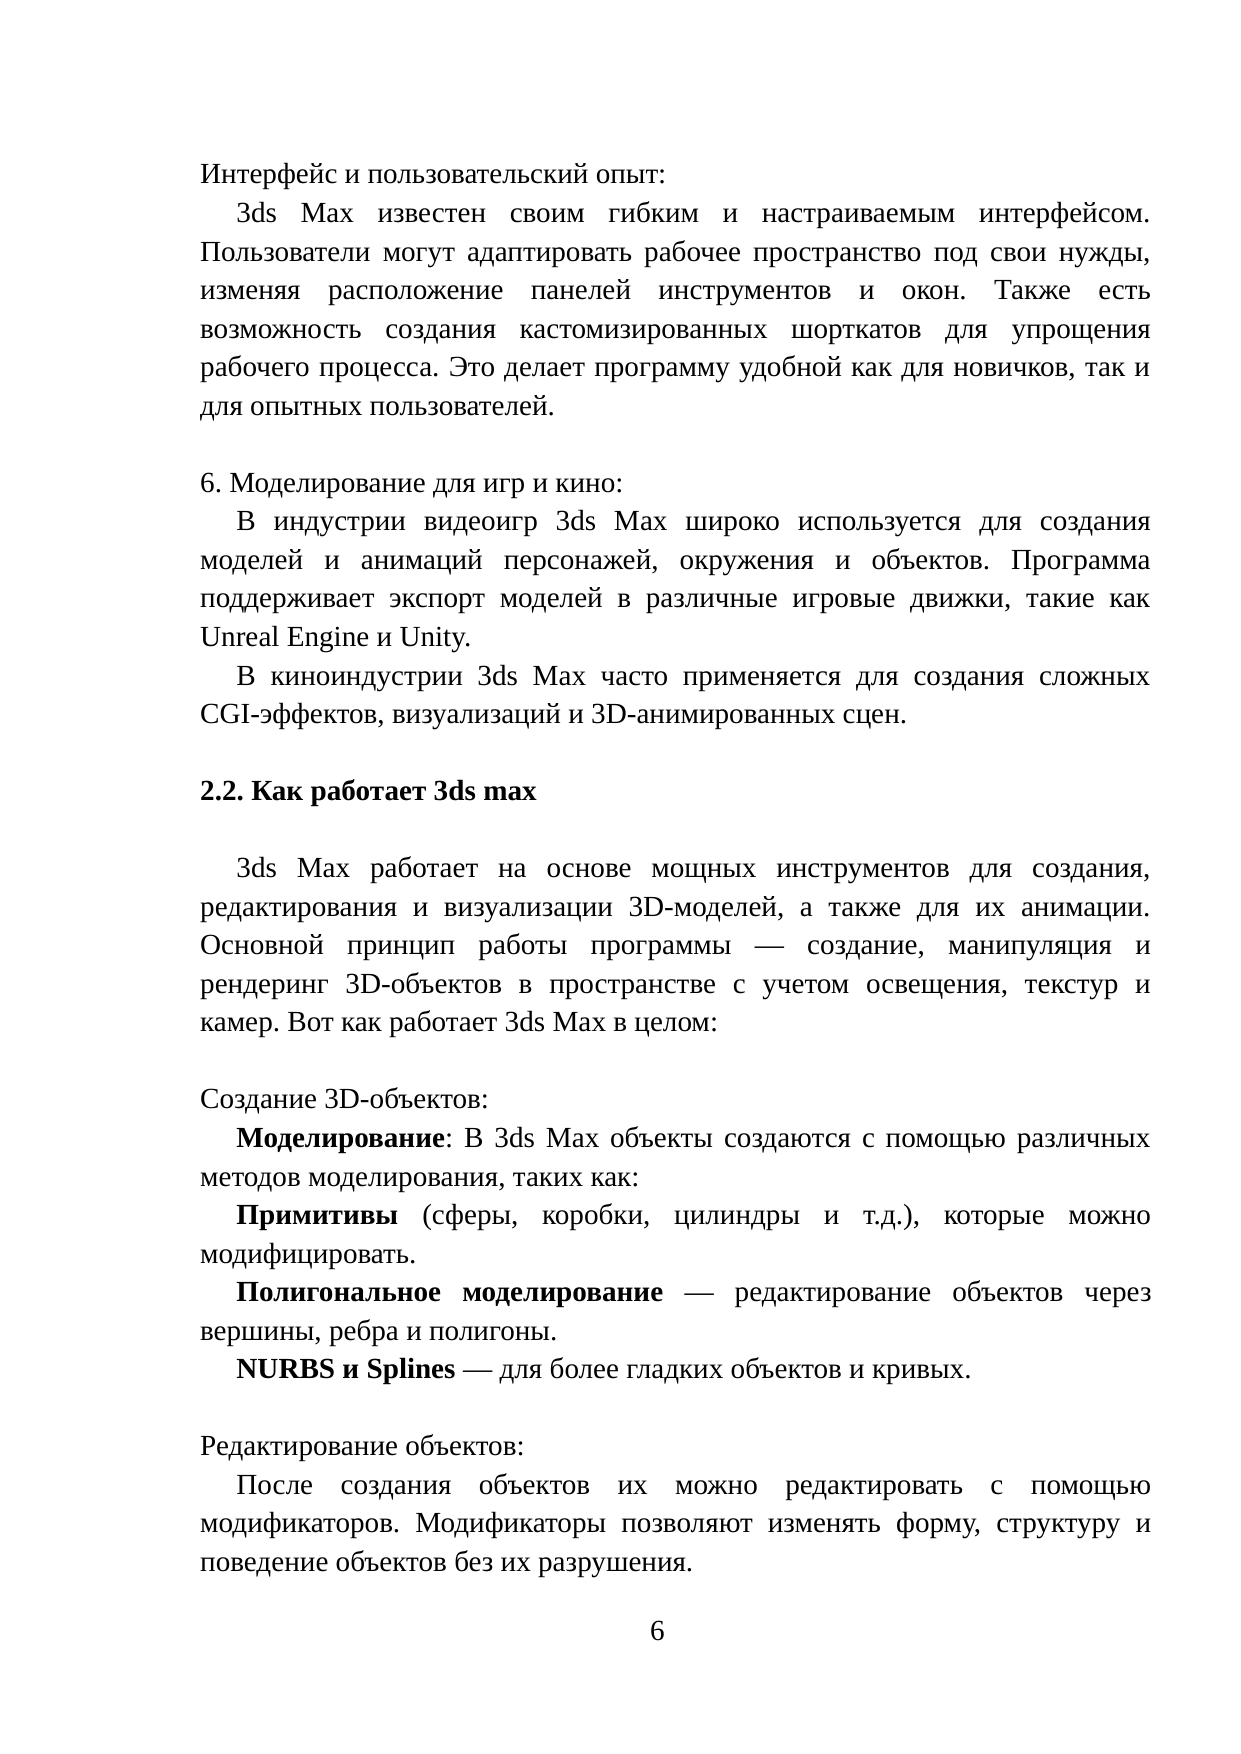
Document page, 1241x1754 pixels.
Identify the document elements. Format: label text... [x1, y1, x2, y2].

text В киноиндустрии 3ds Max часто применяется для создания сложных CGI-эффектов, визуализаций и 3D-анимированных сцен. [200, 658, 1152, 730]
text 6. Моделирование для игр и кино: [200, 465, 1152, 498]
text Моделирование: В 3ds Max объекты создаются с помощью различных методов моделирования, таких как: [200, 1120, 1152, 1192]
text После создания объектов их можно редактировать с помощью модификаторов. Модификаторы позволяют изменять форму, структуру и поведение объектов без их разрушения. [200, 1467, 1152, 1578]
text Создание 3D-объектов: [200, 1082, 1152, 1115]
text Примитивы (сферы, коробки, цилиндры и т.д.), которые можно модифицировать. [200, 1197, 1152, 1269]
text NURBS и Splines — для более гладких объектов и кривых. [200, 1351, 1152, 1385]
text В индустрии видеоигр 3ds Max широко используется для создания моделей и анимаций персонажей, окружения и объектов. Программа поддерживает экспорт моделей в различные игровые движки, такие как Unreal Engine и Unity. [200, 503, 1152, 653]
text 3ds Max известен своим гибким и настраиваемым интерфейсом. Пользователи могут адаптировать рабочее пространство под свои нужды, изменяя расположение панелей инструментов и окон. Также есть возможность создания кастомизированных шорткатов для упрощения рабочего процесса. Это делает программу удобной как для новичков, так и для опытных пользователей. [200, 195, 1152, 421]
text Полигональное моделирование — редактирование объектов через вершины, ребра и полигоны. [200, 1274, 1152, 1346]
text 3ds Max работает на основе мощных инструментов для создания, редактирования и визуализации 3D-моделей, а также для их анимации. Основной принцип работы программы — создание, манипуляция и рендеринг 3D-объектов в пространстве с учетом освещения, текстур и камер. Вот как работает 3ds Max в целом: [200, 850, 1152, 1038]
text Редактирование объектов: [200, 1428, 1152, 1462]
text Интерфейс и пользовательский опыт: [200, 157, 1152, 190]
text 2.2. Как работает 3ds max [200, 773, 1152, 807]
